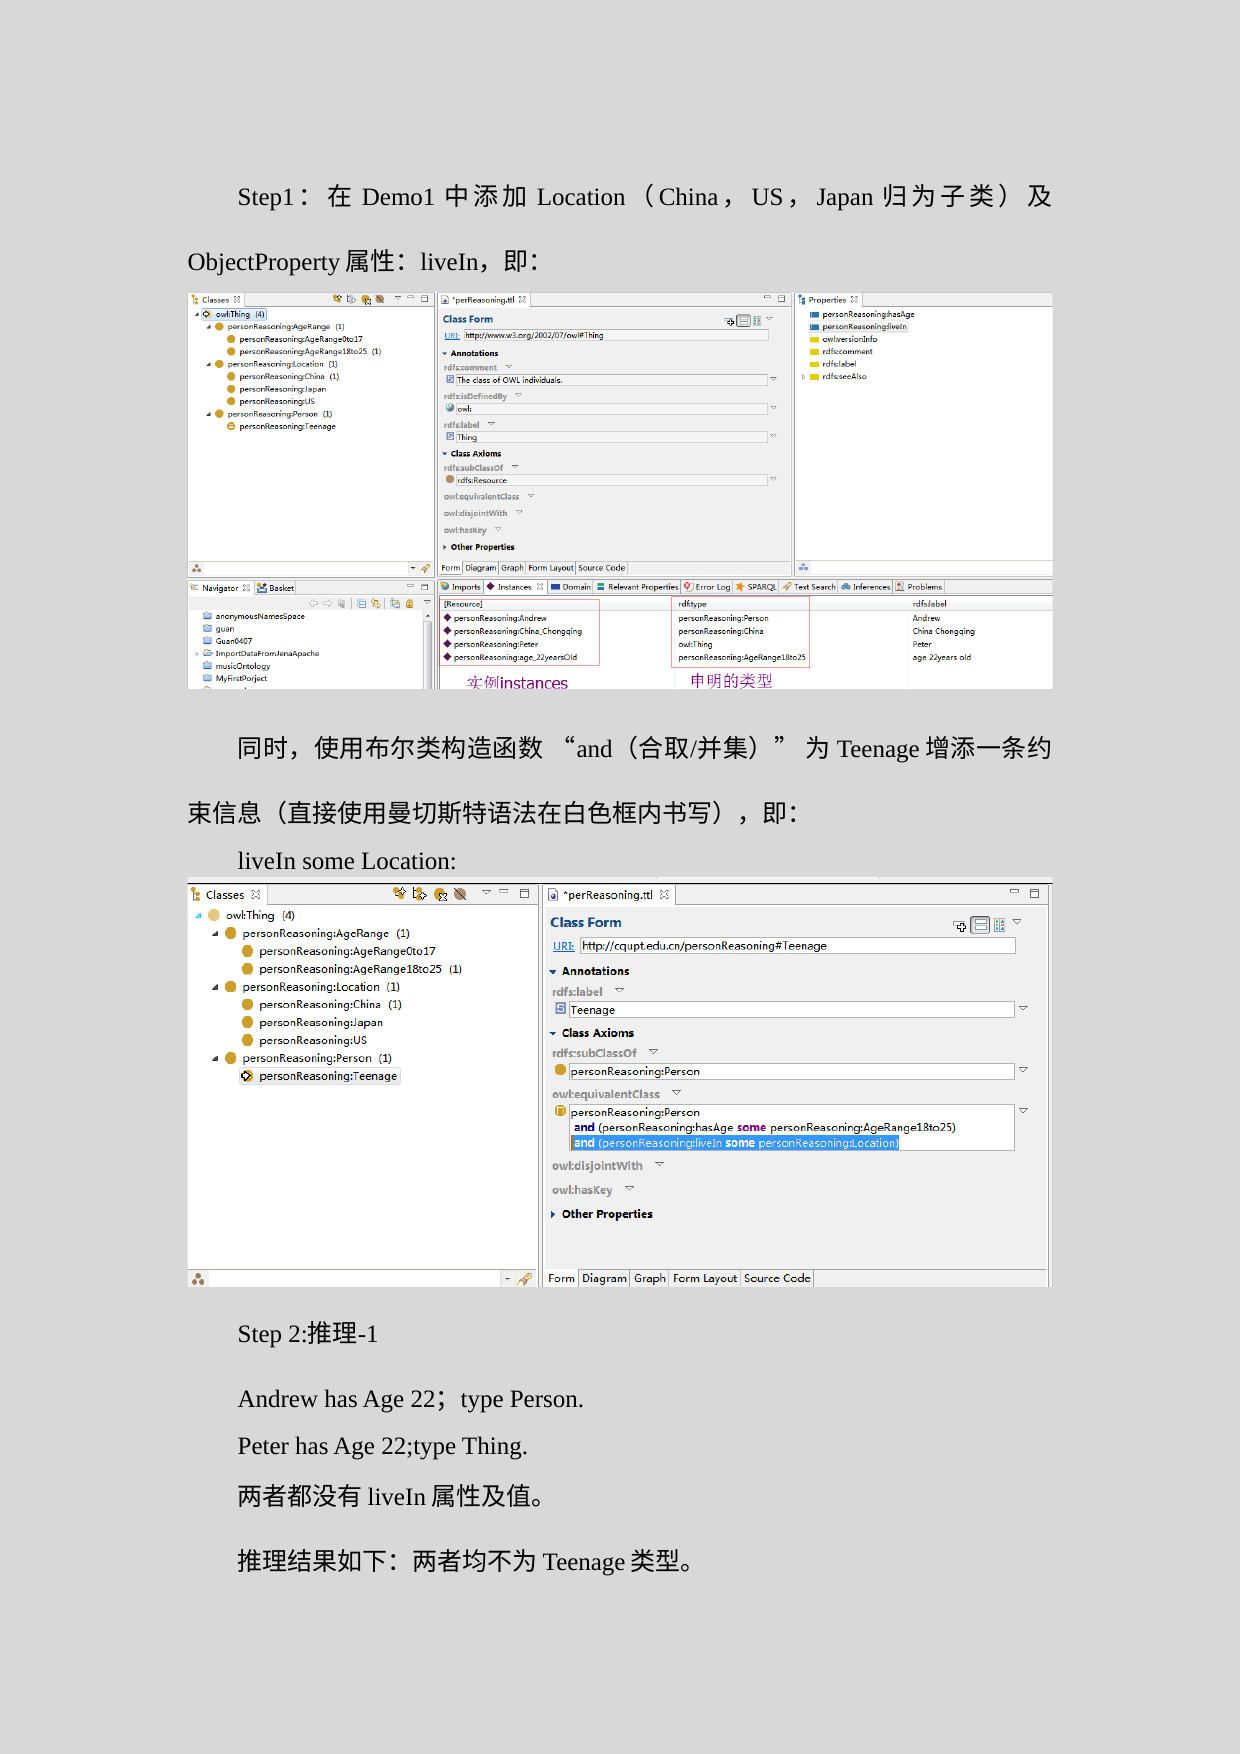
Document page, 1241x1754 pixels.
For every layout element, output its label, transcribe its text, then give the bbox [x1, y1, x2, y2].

text Peter has Age 22;type Thing. [187, 1429, 1053, 1462]
text Step1：在Demo1中添加Location（China，US，Japan归为子类）及ObjectProperty属性：liveIn，即： [187, 162, 1053, 292]
picture [187, 292, 1053, 689]
text 两者都没有liveIn属性及值。 [187, 1462, 1053, 1527]
text Step 2:推理-1 [187, 1299, 1053, 1364]
text Andrew has Age 22；type Person. [187, 1364, 1053, 1429]
text 同时，使用布尔类构造函数 “and（合取/并集）” 为Teenage增添一条约束信息（直接使用曼切斯特语法在白色框内书写），即： [187, 714, 1053, 844]
text liveIn some Location: [187, 844, 1053, 877]
text 推理结果如下：两者均不为Teenage类型。 [187, 1527, 1053, 1592]
picture [187, 877, 1053, 1287]
